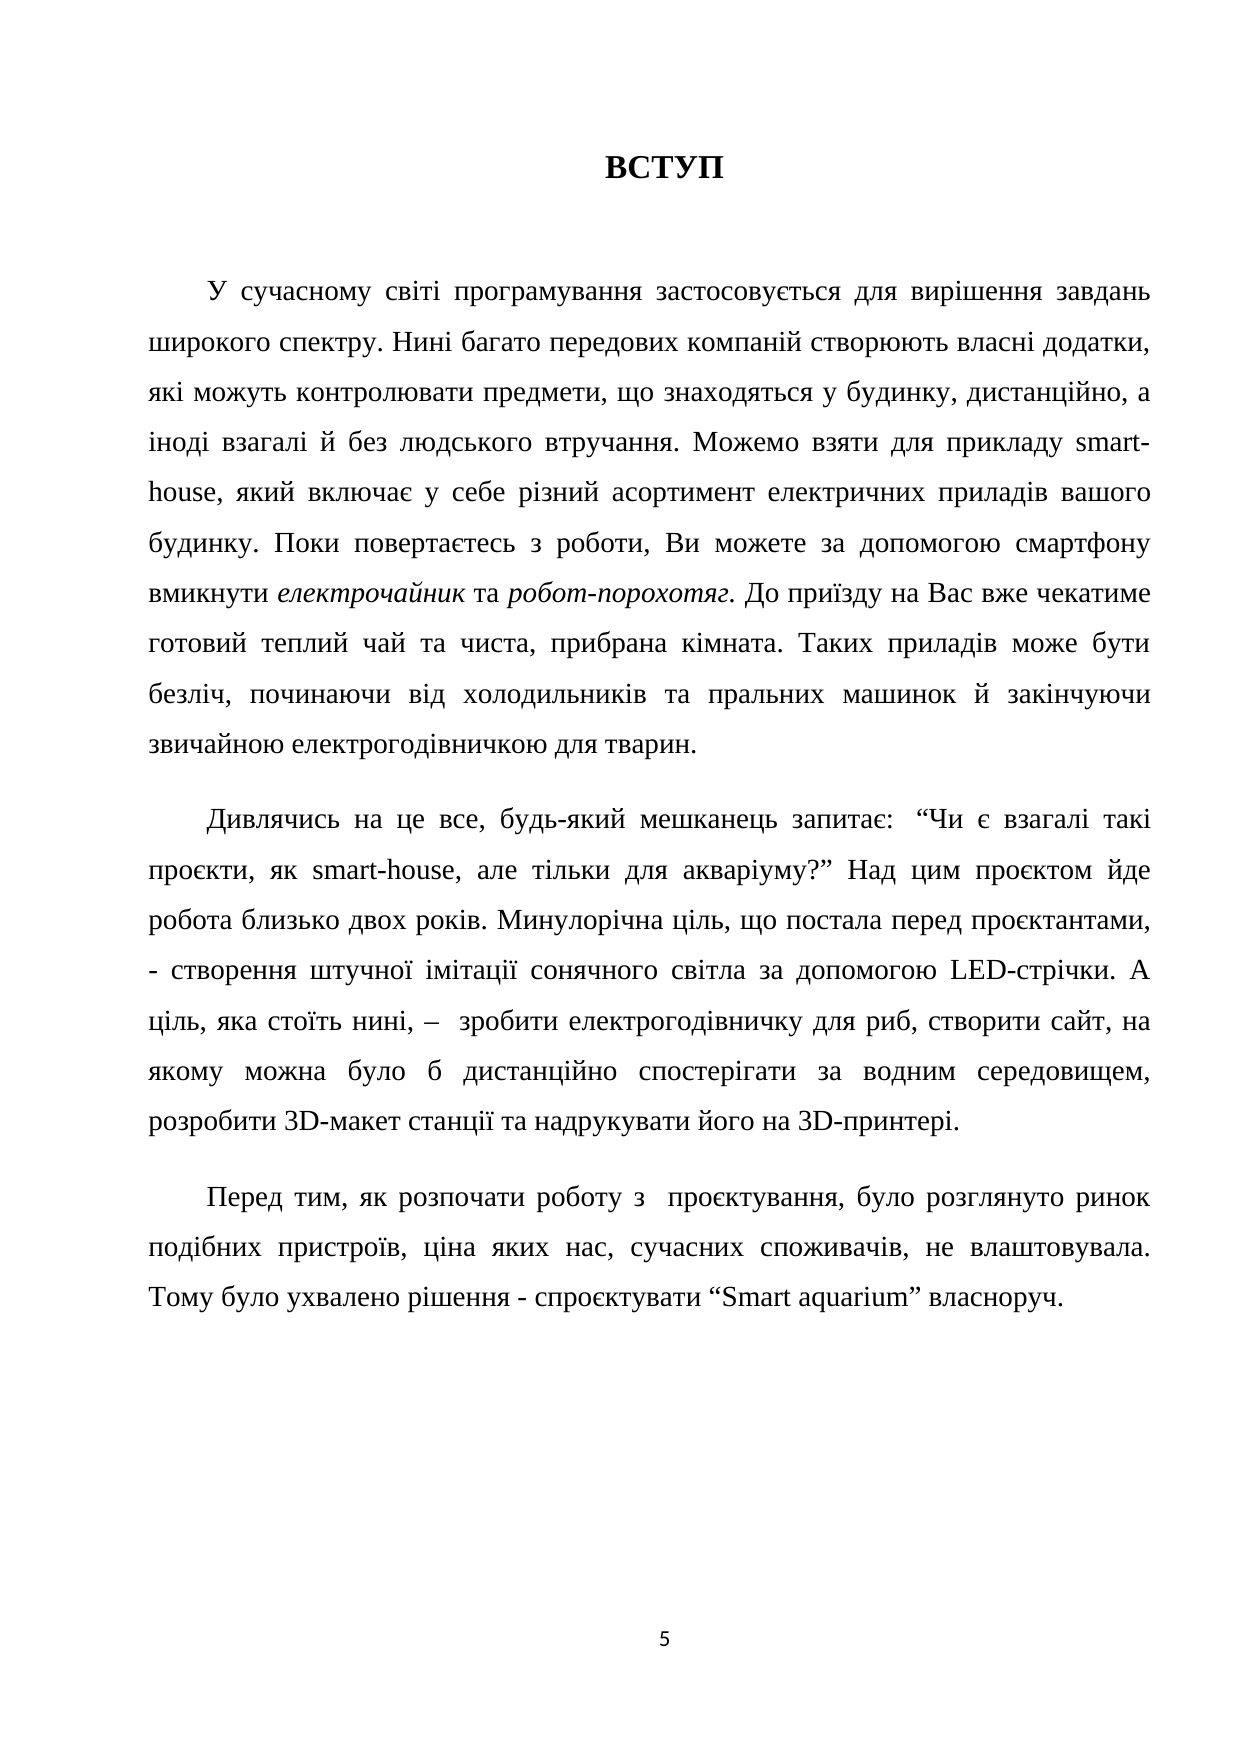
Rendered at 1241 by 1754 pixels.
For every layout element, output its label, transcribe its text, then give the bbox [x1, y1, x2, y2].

text Дивлячись на це все, будь-який мешканець запитає: “Чи є взагалі такі проєкти, як smart-house, але тільки для акваріуму?” Над цим проєктом йде робота близько двох років. Минулорічна ціль, що постала перед проєктантами, - створення штучної імітації сонячного світла за допомогою LED-стрічки. А ціль, яка стоїть нині, – зробити електрогодівничку для риб, створити сайт, на якому можна було б дистанційно спостерігати за водним середовищем, розробити 3D-макет станції та надрукувати його на 3D-принтері. [148, 801, 1152, 1137]
text Перед тим, як розпочати роботу з проєктування, було розглянуто ринок подібних пристроїв, ціна яких нас, сучасних споживачів, не влаштовувала. Тому було ухвалено рішення - спроєктувати “Smart aquarium” власноруч. [148, 1179, 1152, 1313]
subtitle ВСТУП [177, 147, 1152, 186]
text У сучасному світі програмування застосовується для вирішення завдань широкого спектру. Нині багато передових компаній створюють власні додатки, які можуть контролювати предмети, що знаходяться у будинку, дистанційно, а іноді взагалі й без людського втручання. Можемо взяти для прикладу smart-house, який включає у себе різний асортимент електричних приладів вашого будинку. Поки повертаєтесь з роботи, Ви можете за допомогою смартфону вмикнути електрочайник та робот-порохотяг. До приїзду на Вас вже чекатиме готовий теплий чай та чиста, прибрана кімната. Таких приладів може бути безліч, починаючи від холодильників та пральних машинок й закінчуючи звичайною електрогодівничкою для тварин. [148, 273, 1152, 760]
